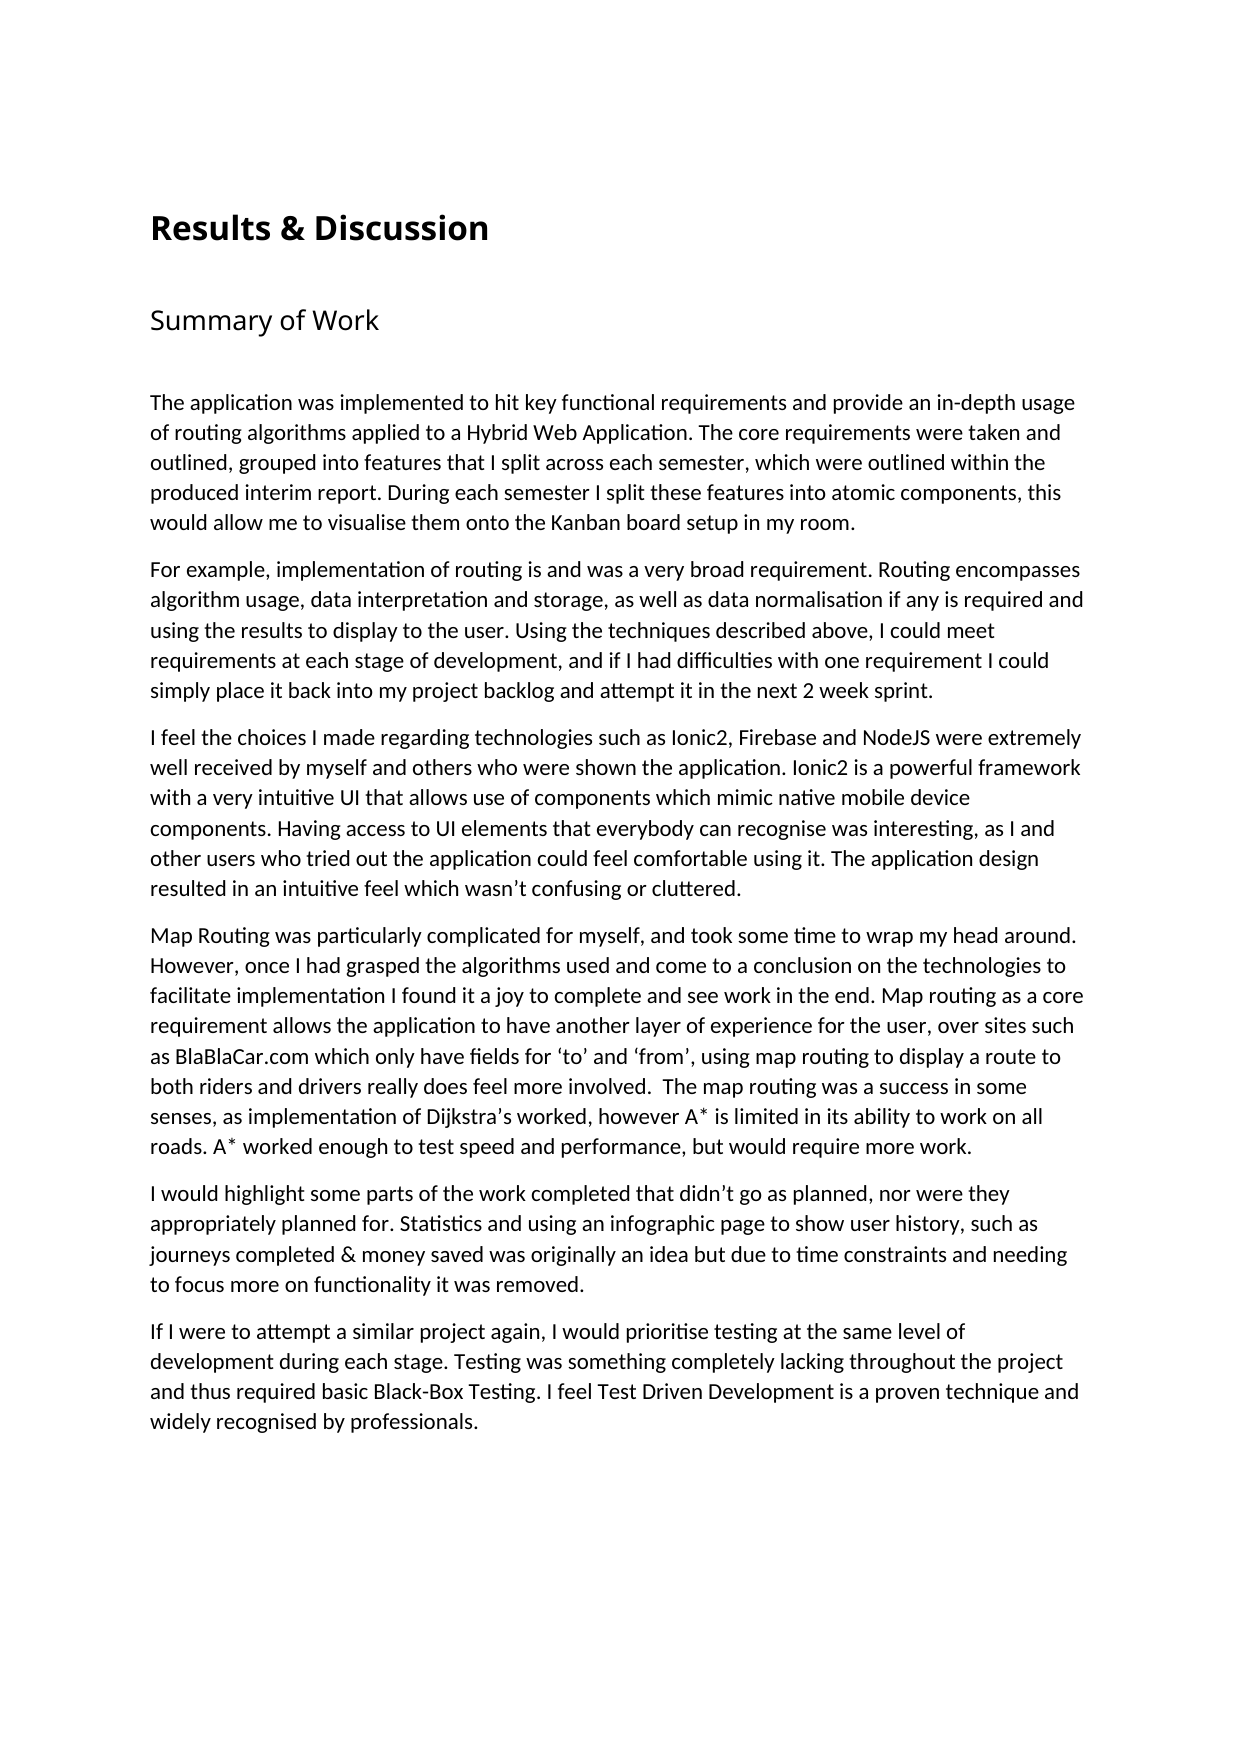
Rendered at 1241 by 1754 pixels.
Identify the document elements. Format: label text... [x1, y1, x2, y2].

subtitle Summary of Work [150, 301, 1090, 338]
text If I were to attempt a similar project again, I would prioritise testing at the same level of development during each stage. Testing was something completely lacking throughout the project and thus required basic Black-Box Testing. I feel Test Driven Development is a proven technique and widely recognised by professionals. [150, 1317, 1090, 1436]
text For example, implementation of routing is and was a very broad requirement. Routing encompasses algorithm usage, data interpretation and storage, as well as data normalisation if any is required and using the results to display to the user. Using the techniques described above, I could meet requirements at each stage of development, and if I had difficulties with one requirement I could simply place it back into my project backlog and attempt it in the next 2 week sprint. [150, 555, 1090, 704]
text I would highlight some parts of the work completed that didn’t go as planned, nor were they appropriately planned for. Statistics and using an infographic page to show user history, such as journeys completed & money saved was originally an idea but due to time constraints and needing to focus more on functionality it was removed. [150, 1179, 1090, 1298]
text I feel the choices I made regarding technologies such as Ionic2, Firebase and NodeJS were extremely well received by myself and others who were shown the application. Ionic2 is a powerful framework with a very intuitive UI that allows use of components which mimic native mobile device components. Having access to UI elements that everybody can recognise was interesting, as I and other users who tried out the application could feel comfortable using it. The application design resulted in an intuitive feel which wasn’t confusing or cluttered. [150, 723, 1090, 902]
subtitle Results & Discussion [150, 205, 1090, 251]
text The application was implemented to hit key functional requirements and provide an in-depth usage of routing algorithms applied to a Hybrid Web Application. The core requirements were taken and outlined, grouped into features that I split across each semester, which were outlined within the produced interim report. During each semester I split these features into atomic components, this would allow me to visualise them onto the Kanban board setup in my room. [150, 388, 1090, 537]
text Map Routing was particularly complicated for myself, and took some time to wrap my head around. However, once I had grasped the algorithms used and come to a conclusion on the technologies to facilitate implementation I found it a joy to complete and see work in the end. Map routing as a core requirement allows the application to have another layer of experience for the user, over sites such as BlaBlaCar.com which only have fields for ‘to’ and ‘from’, using map routing to display a route to both riders and drivers really does feel more involved. The map routing was a success in some senses, as implementation of Dijkstra’s worked, however A* is limited in its ability to work on all roads. A* worked enough to test speed and performance, but would require more work. [150, 921, 1090, 1161]
